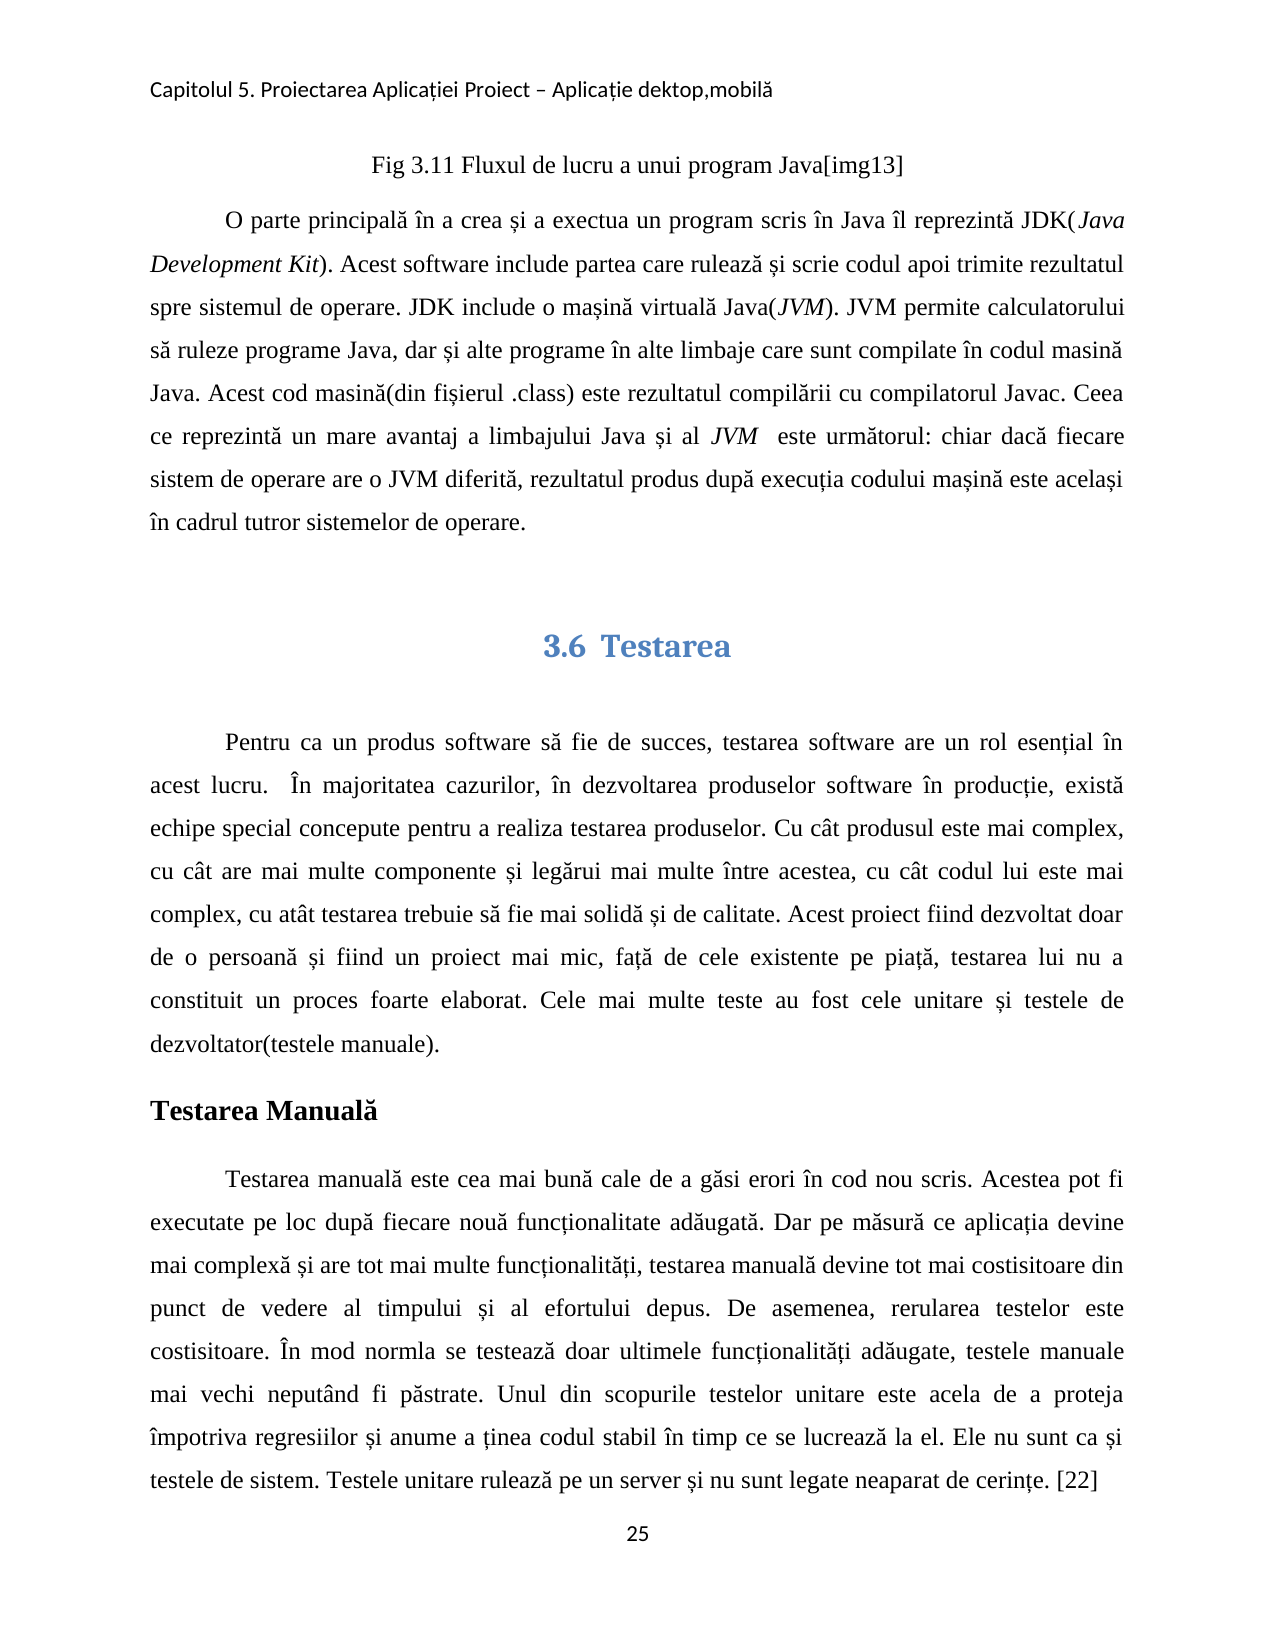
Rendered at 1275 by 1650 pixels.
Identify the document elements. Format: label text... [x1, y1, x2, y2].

text O parte principală în a crea și a exectua un program scris în Java îl reprezintă JDK(Java Development Kit). Acest software include partea care rulează și scrie codul apoi trimite rezultatul spre sistemul de operare. JDK include o mașină virtuală Java(JVM). JVM permite calculatorului să ruleze programe Java, dar și alte programe în alte limbaje care sunt compilate în codul masină Java. Acest cod masină(din fișierul .class) este rezultatul compilării cu compilatorul Javac. Ceea ce reprezintă un mare avantaj a limbajului Java și al JVM este următorul: chiar dacă fiecare sistem de operare are o JVM diferită, rezultatul produs după execuția codului mașină este același în cadrul tutror sistemelor de operare. [150, 206, 1125, 536]
text Fig 3.11 Fluxul de lucru a unui program Java[img13] [150, 150, 1125, 179]
subtitle 3.6 Testarea [150, 627, 1125, 665]
text Pentru ca un produs software să fie de succes, testarea software are un rol esențial în acest lucru. În majoritatea cazurilor, în dezvoltarea produselor software în producție, există echipe special concepute pentru a realiza testarea produselor. Cu cât produsul este mai complex, cu cât are mai multe componente și legărui mai multe între acestea, cu cât codul lui este mai complex, cu atât testarea trebuie să fie mai solidă și de calitate. Acest proiect fiind dezvoltat doar de o persoană și fiind un proiect mai mic, față de cele existente pe piață, testarea lui nu a constituit un proces foarte elaborat. Cele mai multe teste au fost cele unitare și testele de dezvoltator(testele manuale). [150, 727, 1125, 1057]
text Testarea Manuală [150, 1093, 1125, 1126]
text Testarea manuală este cea mai bună cale de a găsi erori în cod nou scris. Acestea pot fi executate pe loc după fiecare nouă funcționalitate adăugată. Dar pe măsură ce aplicația devine mai complexă și are tot mai multe funcționalități, testarea manuală devine tot mai costisitoare din punct de vedere al timpului și al efortului depus. De asemenea, rerularea testelor este costisitoare. În mod normla se testează doar ultimele funcționalități adăugate, testele manuale mai vechi neputând fi păstrate. Unul din scopurile testelor unitare este acela de a proteja împotriva regresiilor și anume a ținea codul stabil în timp ce se lucrează la el. Ele nu sunt ca și testele de sistem. Testele unitare rulează pe un server și nu sunt legate neaparat de cerințe. [22] [150, 1164, 1125, 1494]
